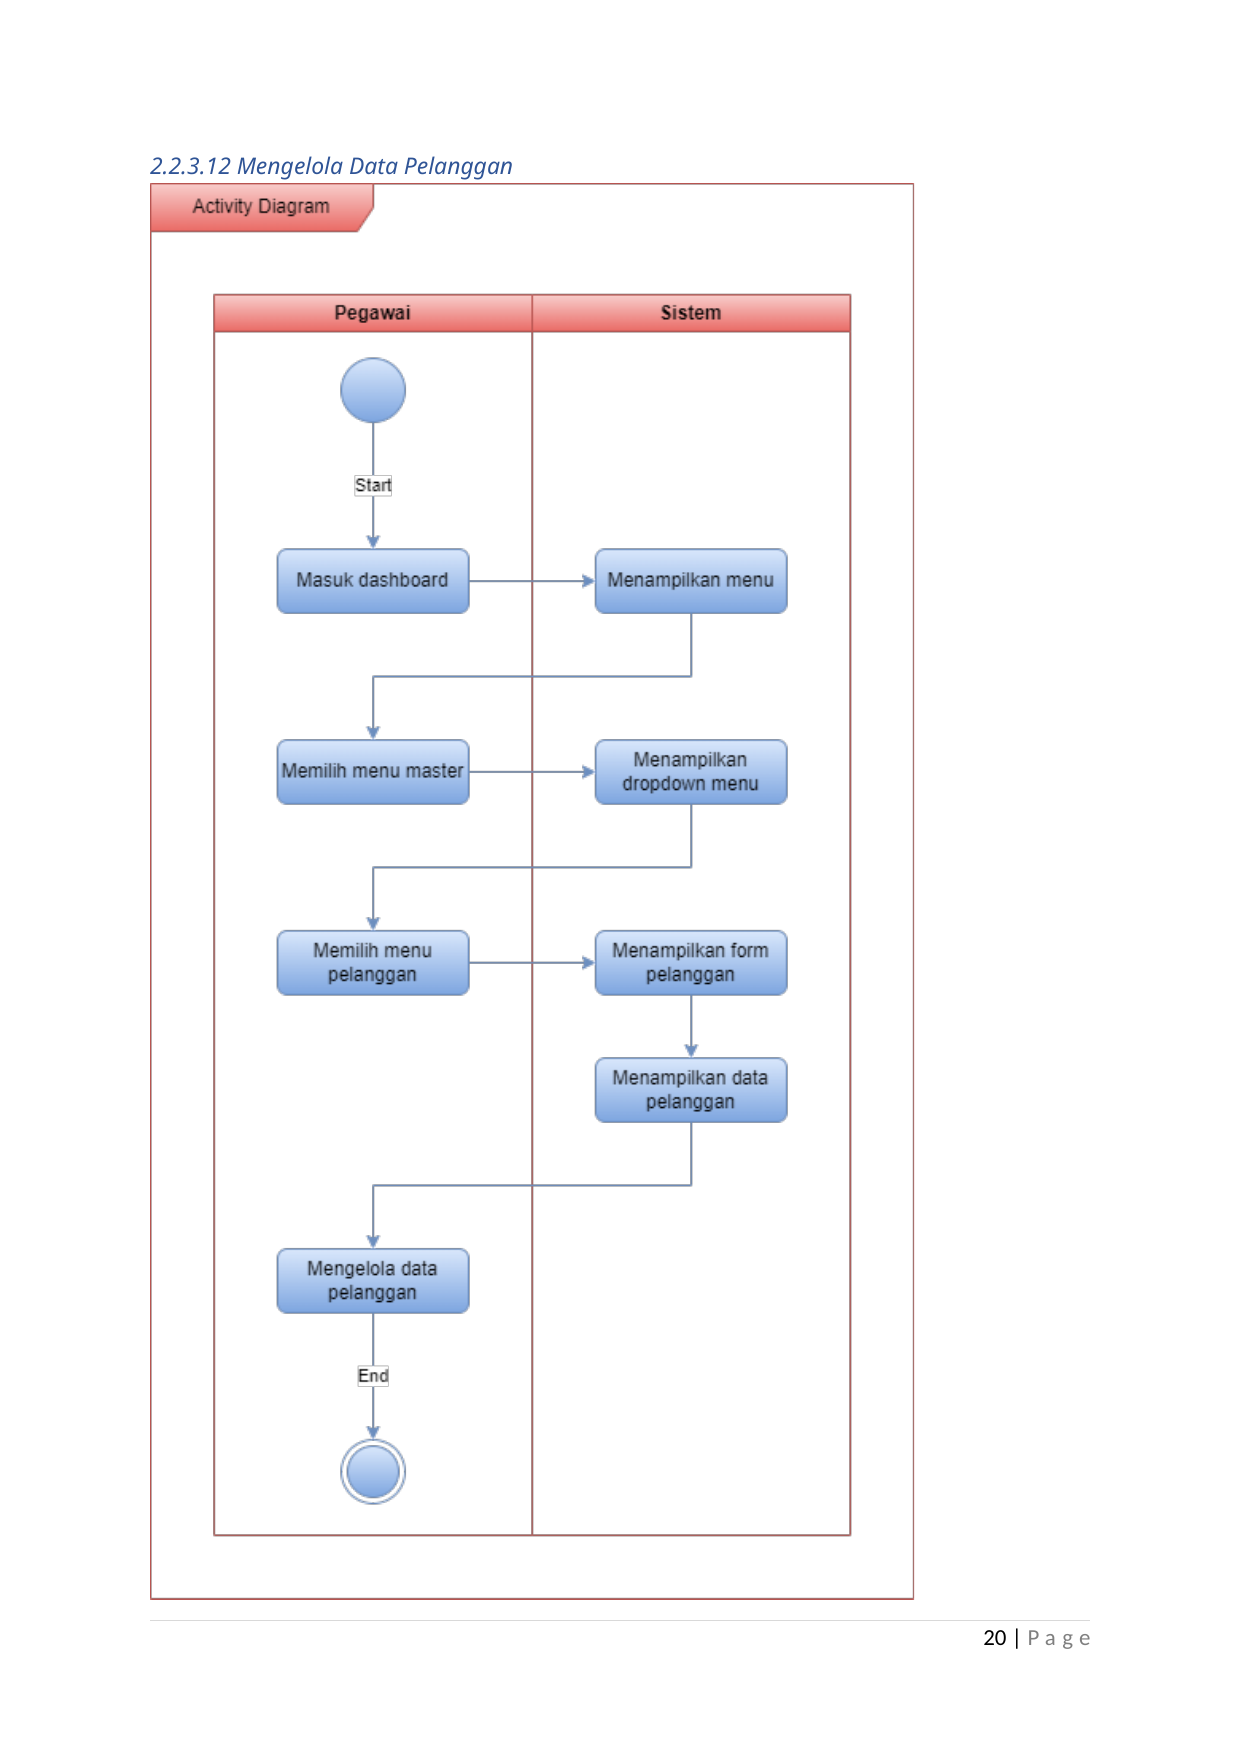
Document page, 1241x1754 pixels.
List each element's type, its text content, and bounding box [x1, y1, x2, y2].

subtitle 2.2.3.12 Mengelola Data Pelanggan [150, 150, 1090, 181]
picture [150, 183, 915, 1600]
